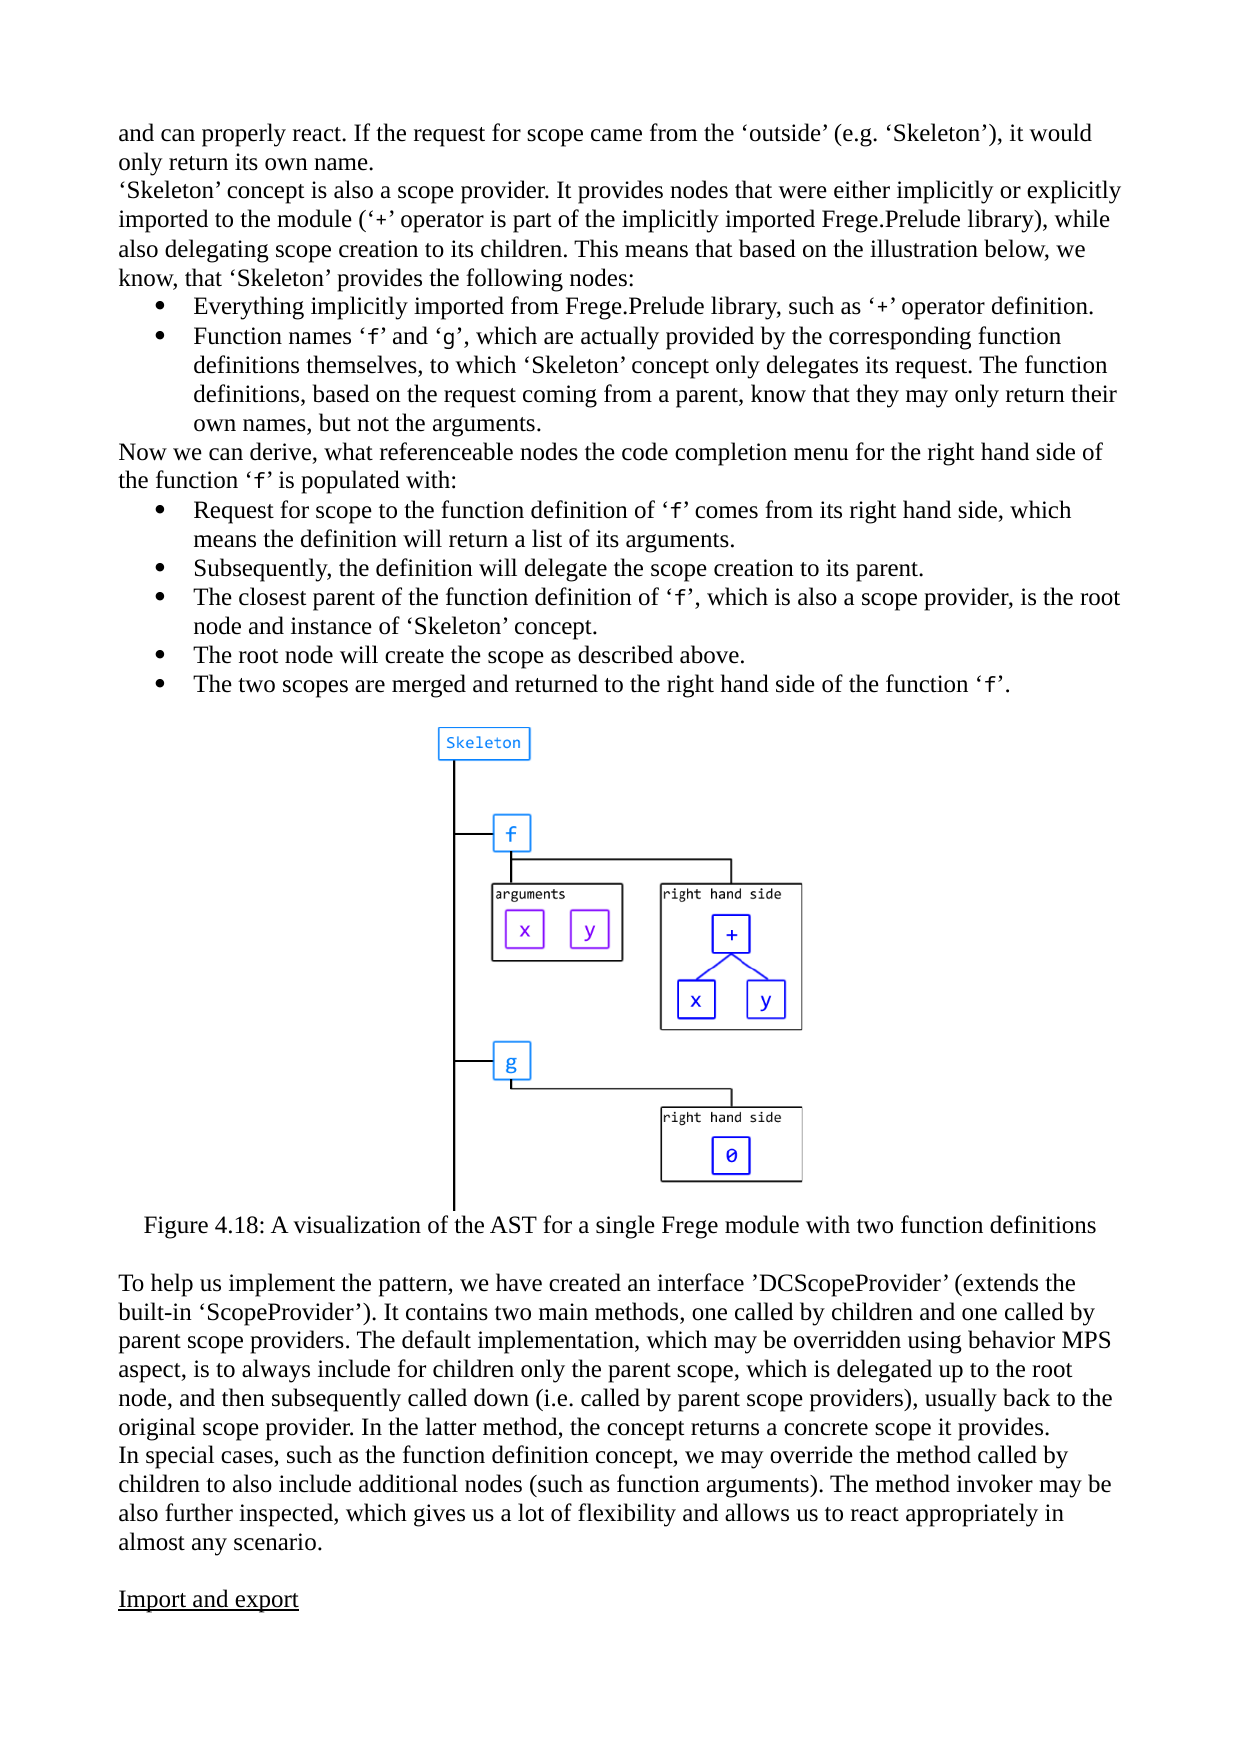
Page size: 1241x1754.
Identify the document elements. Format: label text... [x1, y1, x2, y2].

list The root node will create the scope as described above. [156, 640, 1122, 669]
list Function names ‘f’ and ‘g’, which are actually provided by the corresponding function definitions themselves, to which ‘Skeleton’ concept only delegates its request. The function definitions, based on the request coming from a parent, know that they may only return their own names, but not the arguments. [156, 321, 1122, 437]
list The two scopes are merged and returned to the right hand side of the function ‘f’. [156, 669, 1122, 698]
text In special cases, such as the function definition concept, we may override the method called by children to also include additional nodes (such as function arguments). The method invoker may be also further inspected, which gives us a lot of flexibility and allows us to react appropriately in almost any scenario. [118, 1441, 1122, 1556]
text Import and export [118, 1584, 1122, 1613]
text Now we can derive, what referenceable nodes the code completion menu for the right hand side of the function ‘f’ is populated with: [118, 437, 1122, 495]
list Everything implicitly imported from Frege.Prelude library, such as ‘+’ operator definition. [156, 291, 1122, 321]
text ‘Skeleton’ concept is also a scope provider. It provides nodes that were either implicitly or explicitly imported to the module (‘+’ operator is part of the implicitly imported Frege.Prelude library), while also delegating scope creation to its children. This means that based on the illustration below, we know, that ‘Skeleton’ provides the following nodes: [118, 176, 1122, 291]
list Request for scope to the function definition of ‘f’ comes from its right hand side, which means the definition will return a list of its arguments. [156, 495, 1122, 553]
list Subsequently, the definition will delegate the scope creation to its parent. [156, 553, 1122, 582]
picture [437, 727, 803, 1211]
text To help us implement the pattern, we have created an interface ’DCScopeProvider’ (extends the built-in ‘ScopeProvider’). It contains two main methods, one called by children and one called by parent scope providers. The default implementation, which may be overridden using behavior MPS aspect, is to always include for children only the parent scope, which is delegated up to the root node, and then subsequently called down (i.e. called by parent scope providers), usually back to the original scope provider. In the latter method, the concept returns a concrete scope it provides. [118, 1268, 1122, 1441]
text Figure 4.18: A visualization of the AST for a single Frege module with two function definitions [118, 1211, 1122, 1239]
list The closest parent of the function definition of ‘f’, which is also a scope provider, is the root node and instance of ‘Skeleton’ concept. [156, 582, 1122, 640]
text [118, 118, 1122, 176]
